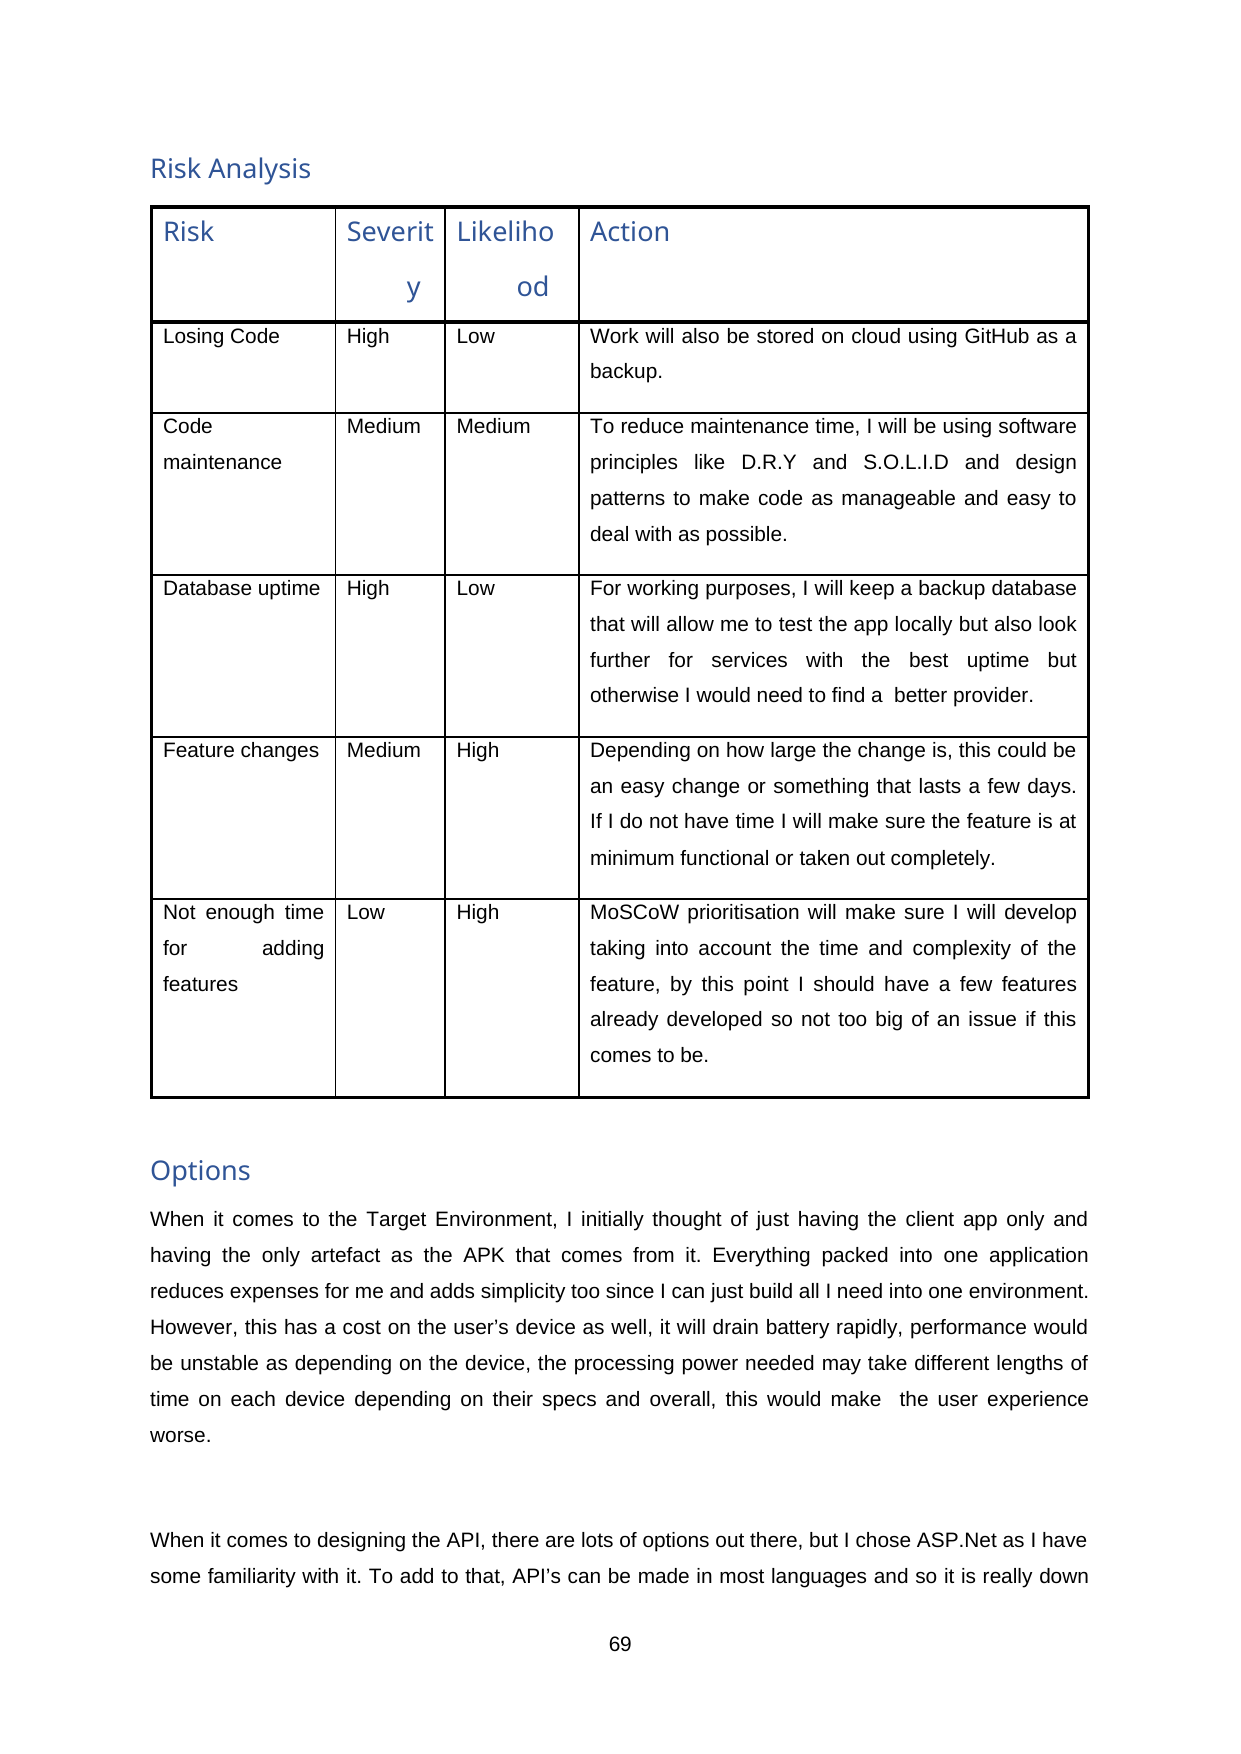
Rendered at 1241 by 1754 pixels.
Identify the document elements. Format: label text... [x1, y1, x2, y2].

table_cell MoSCoW prioritisation will make sure I will develop taking into account the time and complexity of the feature, by this point I should have a few features already developed so not too big of an issue if this comes to be. [580, 900, 1087, 1096]
subtitle Risk Analysis [150, 150, 1090, 187]
table_cell High [446, 900, 578, 1096]
table_cell Low [446, 576, 578, 736]
table_cell Work will also be stored on cloud using GitHub as a backup. [580, 324, 1087, 412]
table_cell Feature changes [153, 738, 335, 898]
table_cell Medium [336, 738, 444, 898]
table_cell Depending on how large the change is, this could be an easy change or something that lasts a few days. If I do not have time I will make sure the feature is at minimum functional or taken out completely. [580, 738, 1087, 898]
table_header Likelihood [446, 209, 578, 320]
table_cell High [336, 324, 444, 412]
table_cell Medium [446, 414, 578, 574]
table_cell Code maintenance [153, 414, 335, 574]
table_cell High [446, 738, 578, 898]
table_cell To reduce maintenance time, I will be using software principles like D.R.Y and S.O.L.I.D and design patterns to make code as manageable and easy to deal with as possible. [580, 414, 1087, 574]
table_cell Low [336, 900, 444, 1096]
table_header Severity [336, 209, 444, 320]
table_header Action [580, 209, 1087, 320]
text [150, 1528, 1090, 1588]
table_cell Losing Code [153, 324, 335, 412]
text When it comes to the Target Environment, I initially thought of just having the client app only and having the only artefact as the APK that comes from it. Everything packed into one application reduces expenses for me and adds simplicity too since I can just build all I need into one environment. However, this has a cost on the user’s device as well, it will drain battery rapidly, performance would be unstable as depending on the device, the processing power needed may take different lengths of time on each device depending on their specs and overall, this would make the user experience worse. [150, 1207, 1090, 1446]
table_cell High [336, 576, 444, 736]
table_cell Database uptime [153, 576, 335, 736]
table_cell Medium [336, 414, 444, 574]
table_header Risk [153, 209, 335, 320]
table_cell For working purposes, I will keep a backup database that will allow me to test the app locally but also look further for services with the best uptime but otherwise I would need to find a better provider. [580, 576, 1087, 736]
table_cell Not enough time for adding features [153, 900, 335, 1096]
table_cell Low [446, 324, 578, 412]
subtitle Options [150, 1152, 1090, 1188]
